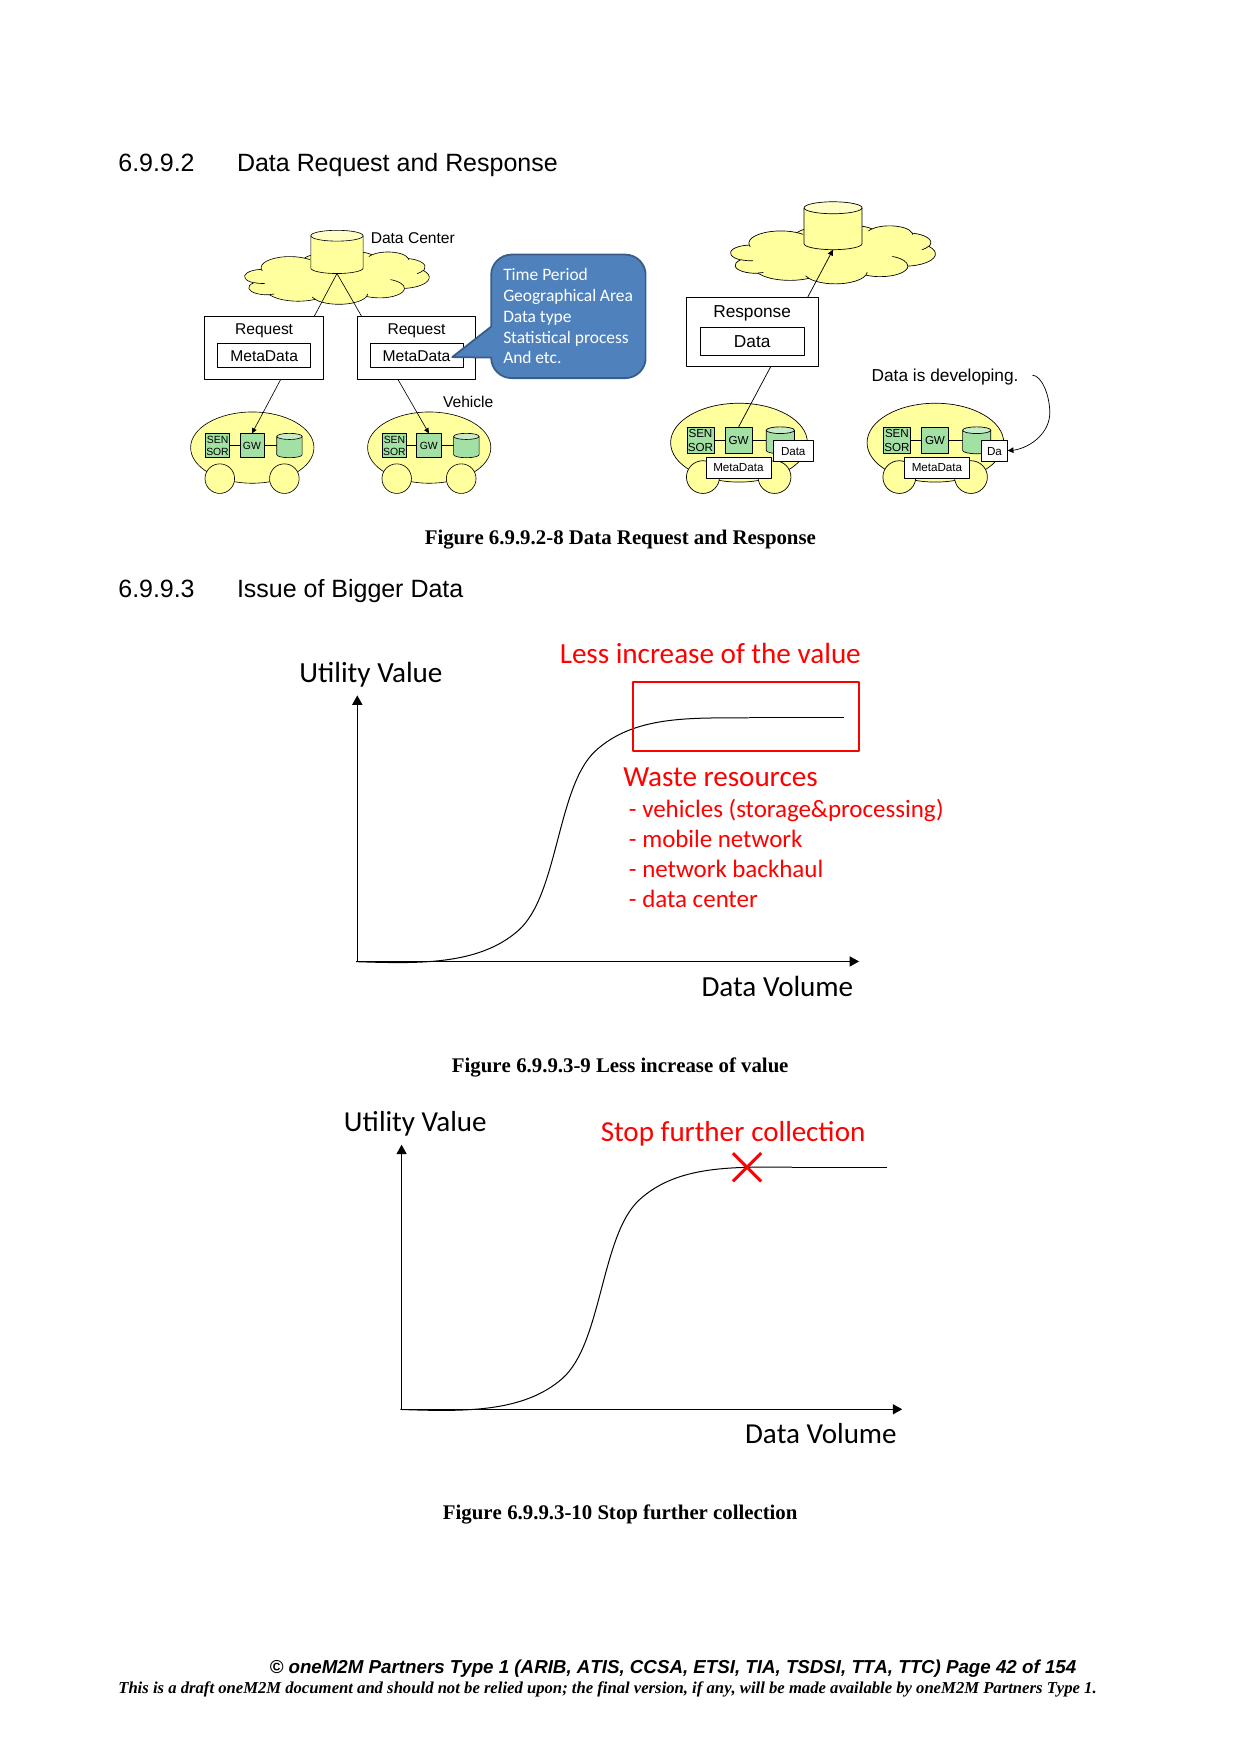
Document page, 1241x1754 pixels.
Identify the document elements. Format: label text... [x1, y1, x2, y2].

subtitle Issue of Bigger Data [118, 574, 1122, 603]
subtitle Data Request and Response [118, 148, 1122, 176]
